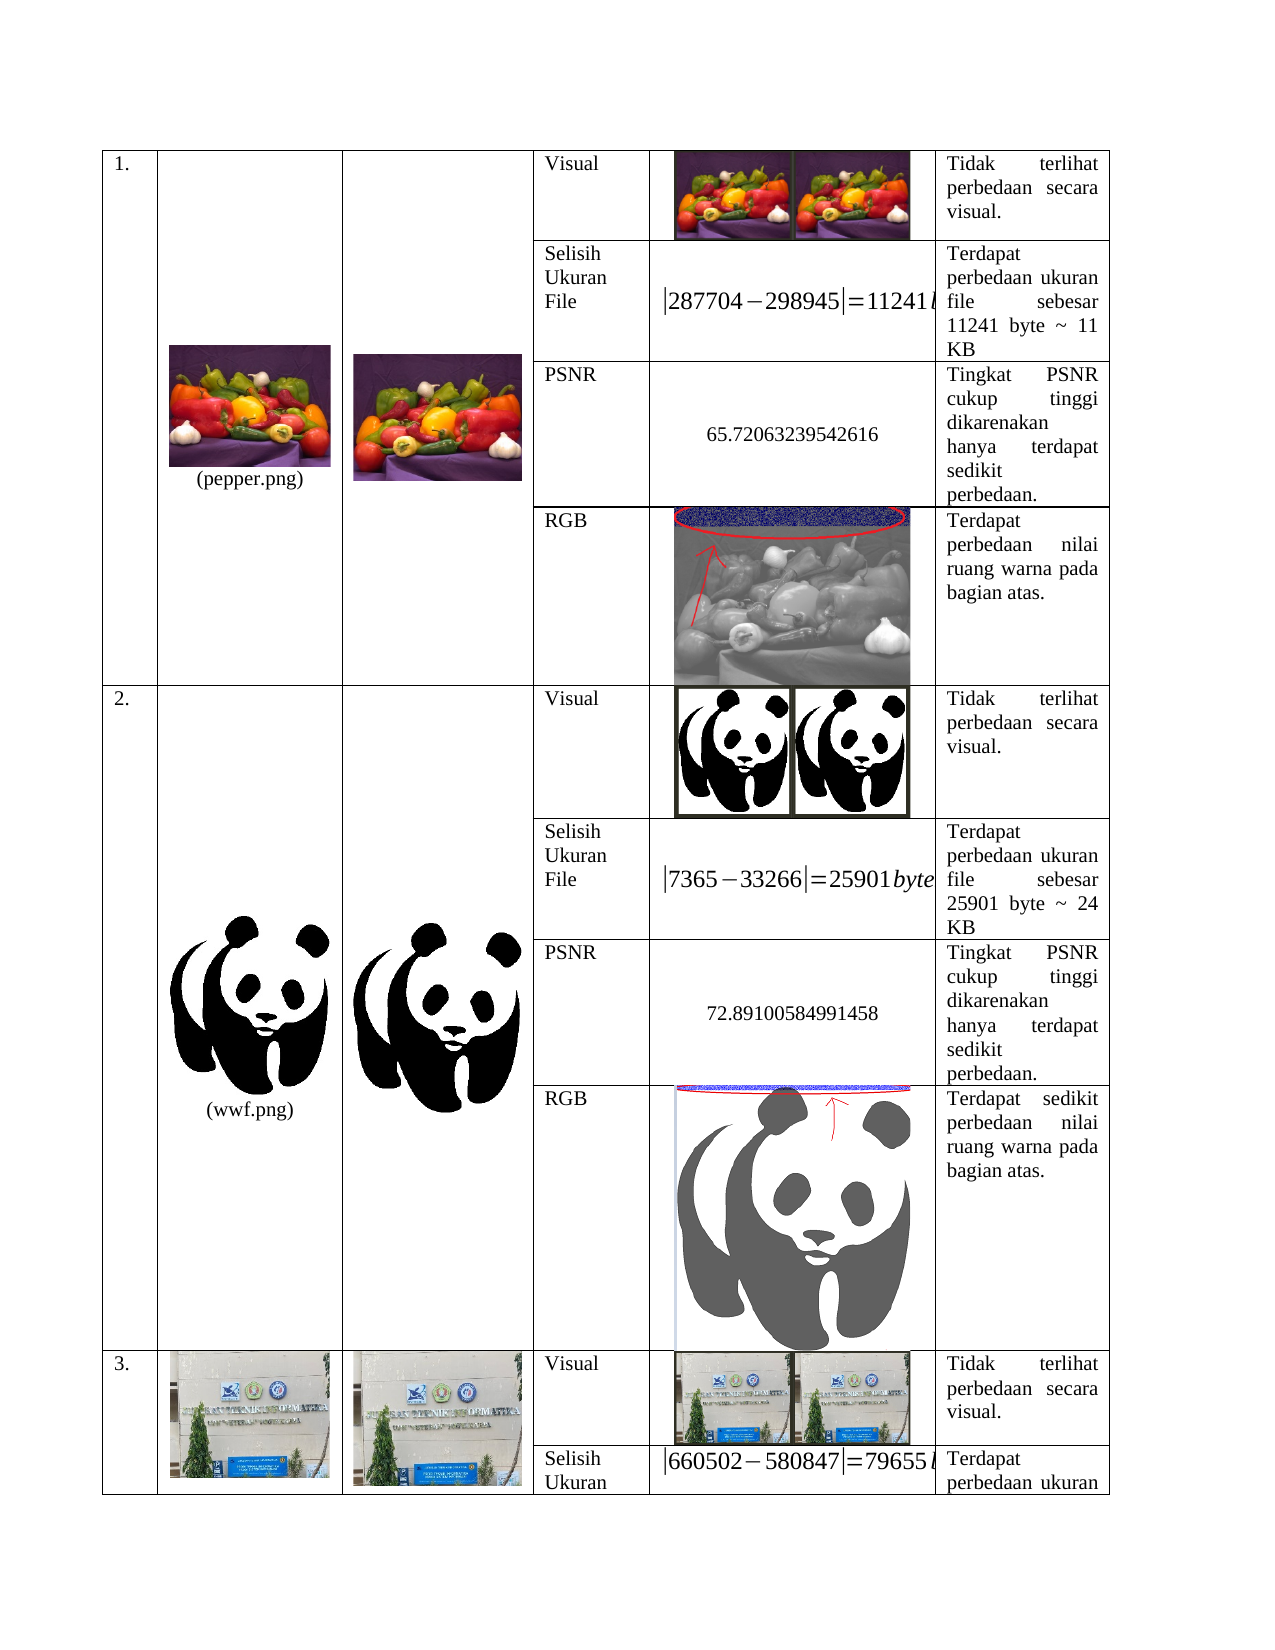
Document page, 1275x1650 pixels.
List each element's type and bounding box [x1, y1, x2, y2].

picture [674, 1351, 911, 1445]
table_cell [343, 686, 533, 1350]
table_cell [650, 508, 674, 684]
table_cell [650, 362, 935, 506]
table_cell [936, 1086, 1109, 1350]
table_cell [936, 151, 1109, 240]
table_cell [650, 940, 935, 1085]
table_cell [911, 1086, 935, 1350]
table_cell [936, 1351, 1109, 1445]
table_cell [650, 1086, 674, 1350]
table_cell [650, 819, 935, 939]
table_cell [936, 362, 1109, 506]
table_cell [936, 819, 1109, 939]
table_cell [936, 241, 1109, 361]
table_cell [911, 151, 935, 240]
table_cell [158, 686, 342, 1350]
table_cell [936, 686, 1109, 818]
picture [674, 151, 911, 240]
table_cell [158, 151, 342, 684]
picture [170, 915, 330, 1097]
picture [170, 1351, 330, 1478]
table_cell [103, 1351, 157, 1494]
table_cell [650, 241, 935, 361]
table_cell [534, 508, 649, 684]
picture [353, 354, 522, 481]
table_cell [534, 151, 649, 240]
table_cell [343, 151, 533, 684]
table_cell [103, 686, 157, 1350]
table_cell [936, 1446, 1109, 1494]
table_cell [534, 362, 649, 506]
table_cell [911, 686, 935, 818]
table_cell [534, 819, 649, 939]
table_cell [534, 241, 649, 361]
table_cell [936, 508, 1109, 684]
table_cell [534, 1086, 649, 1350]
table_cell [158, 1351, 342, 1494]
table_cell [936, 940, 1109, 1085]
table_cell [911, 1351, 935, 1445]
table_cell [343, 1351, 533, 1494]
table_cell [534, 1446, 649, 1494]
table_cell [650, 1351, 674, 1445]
picture [353, 1351, 522, 1486]
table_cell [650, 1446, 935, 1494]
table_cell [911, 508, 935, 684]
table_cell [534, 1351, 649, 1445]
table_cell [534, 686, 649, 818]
picture [674, 507, 911, 818]
picture [353, 921, 522, 1115]
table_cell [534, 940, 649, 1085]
picture [169, 345, 331, 467]
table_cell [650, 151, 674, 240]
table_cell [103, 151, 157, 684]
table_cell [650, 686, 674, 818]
